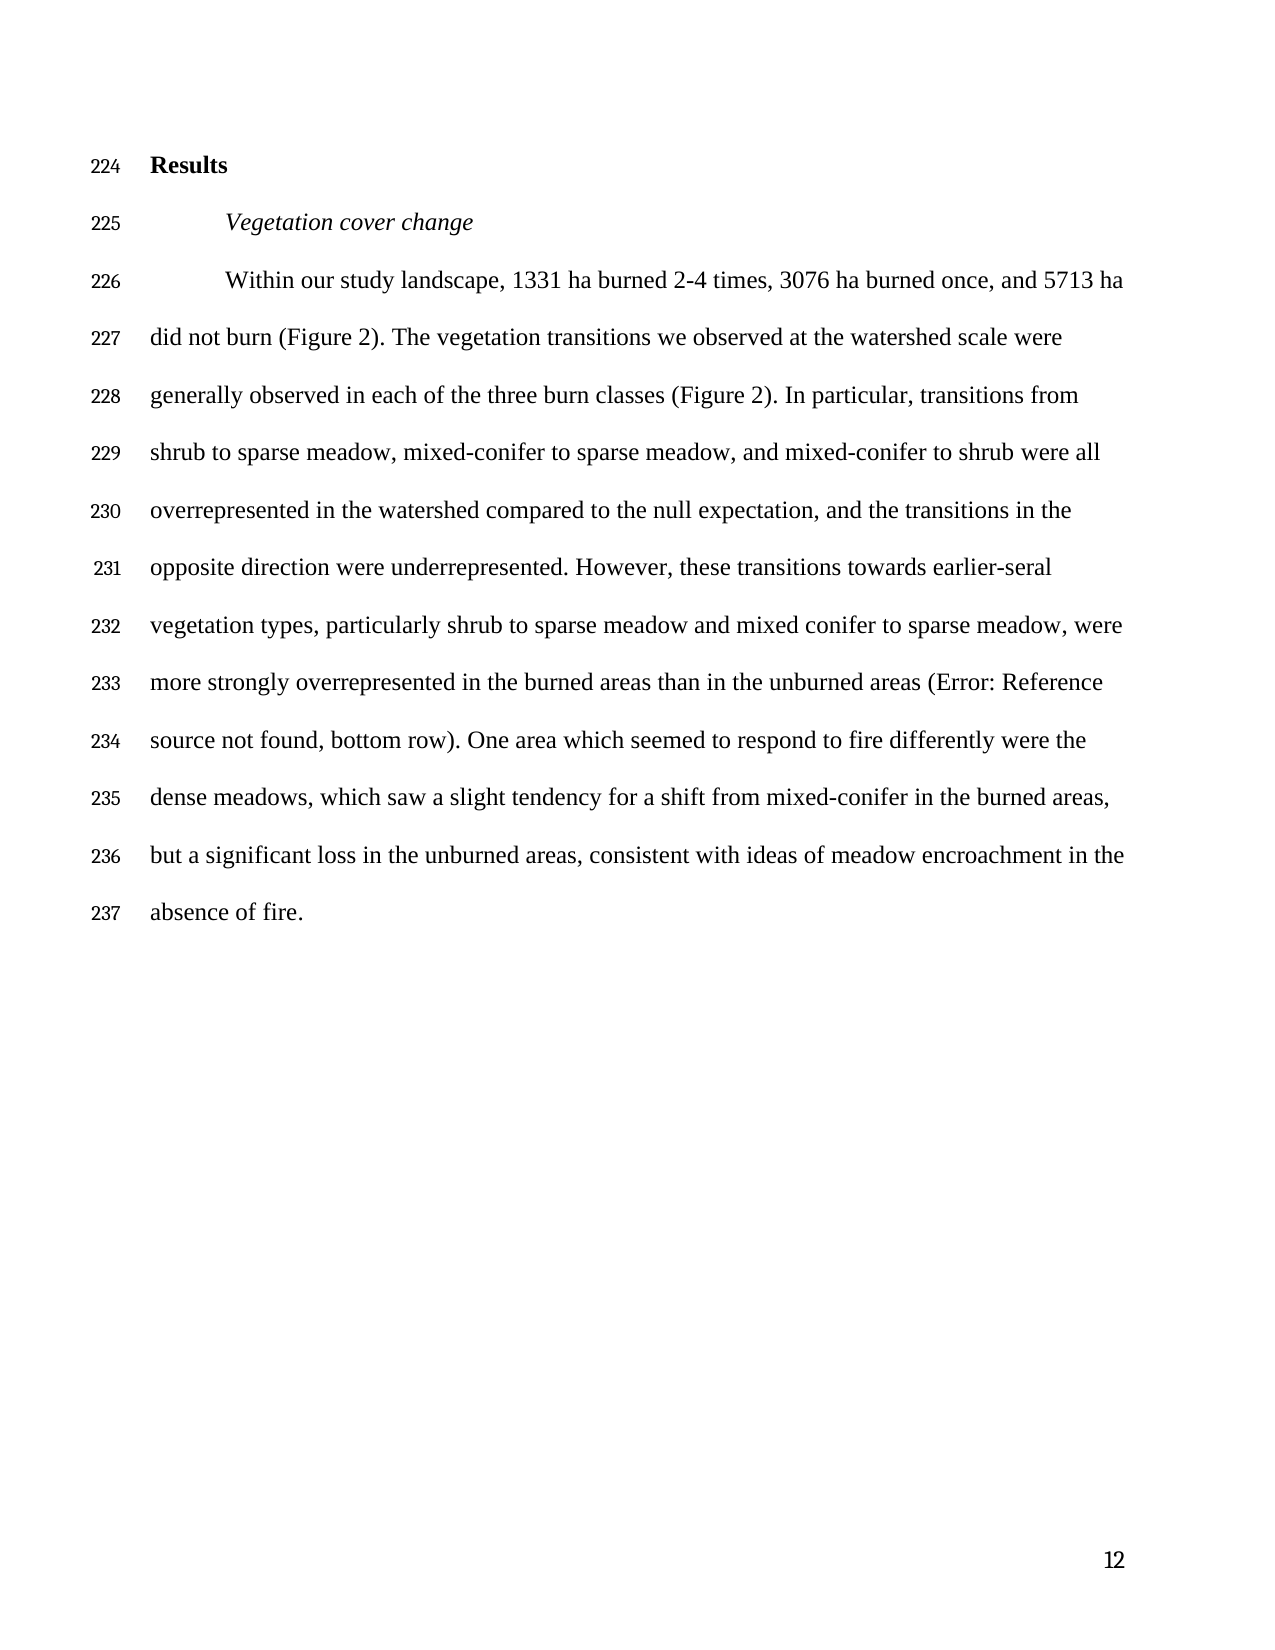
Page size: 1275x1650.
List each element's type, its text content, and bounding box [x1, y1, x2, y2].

text Results [150, 150, 1125, 179]
text Vegetation cover change [150, 207, 1125, 236]
